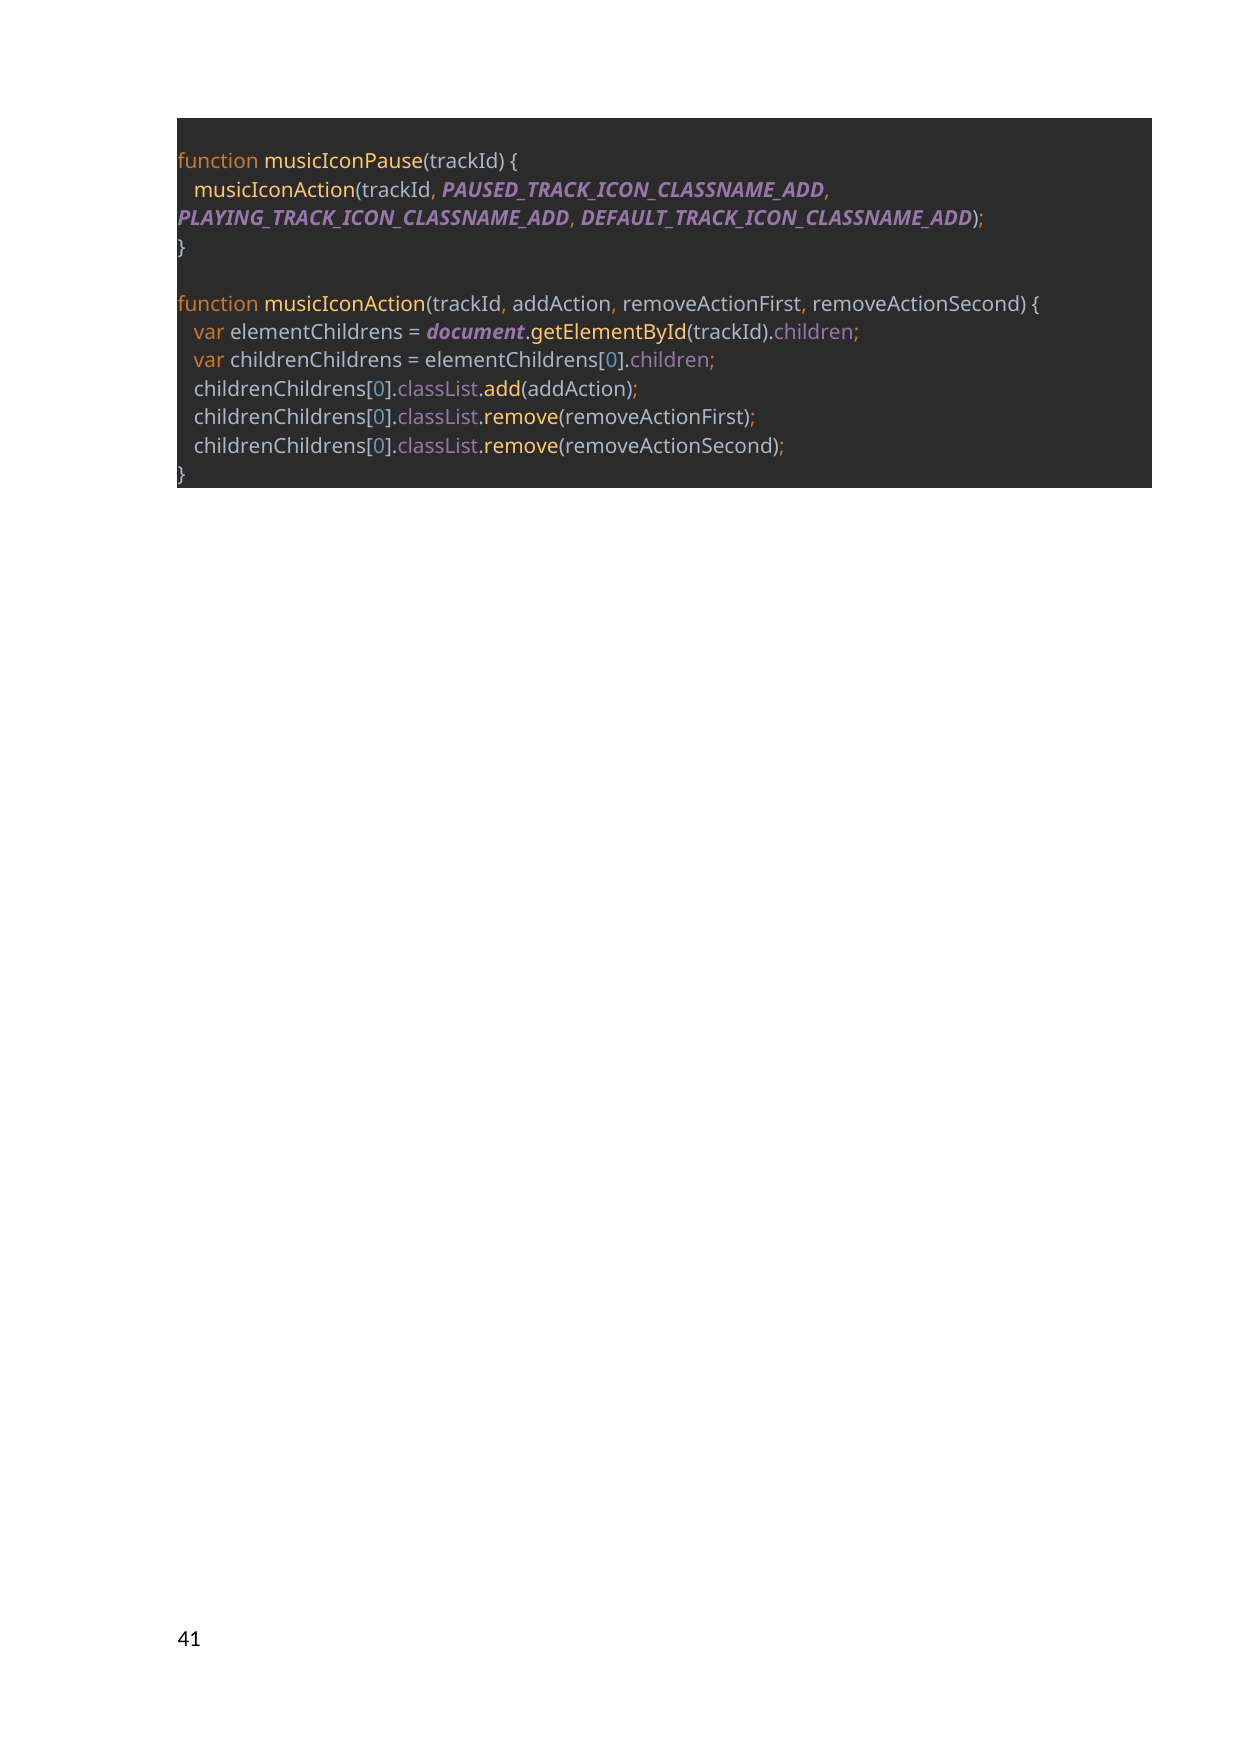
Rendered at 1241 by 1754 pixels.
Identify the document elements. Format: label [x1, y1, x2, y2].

text [177, 118, 1152, 488]
